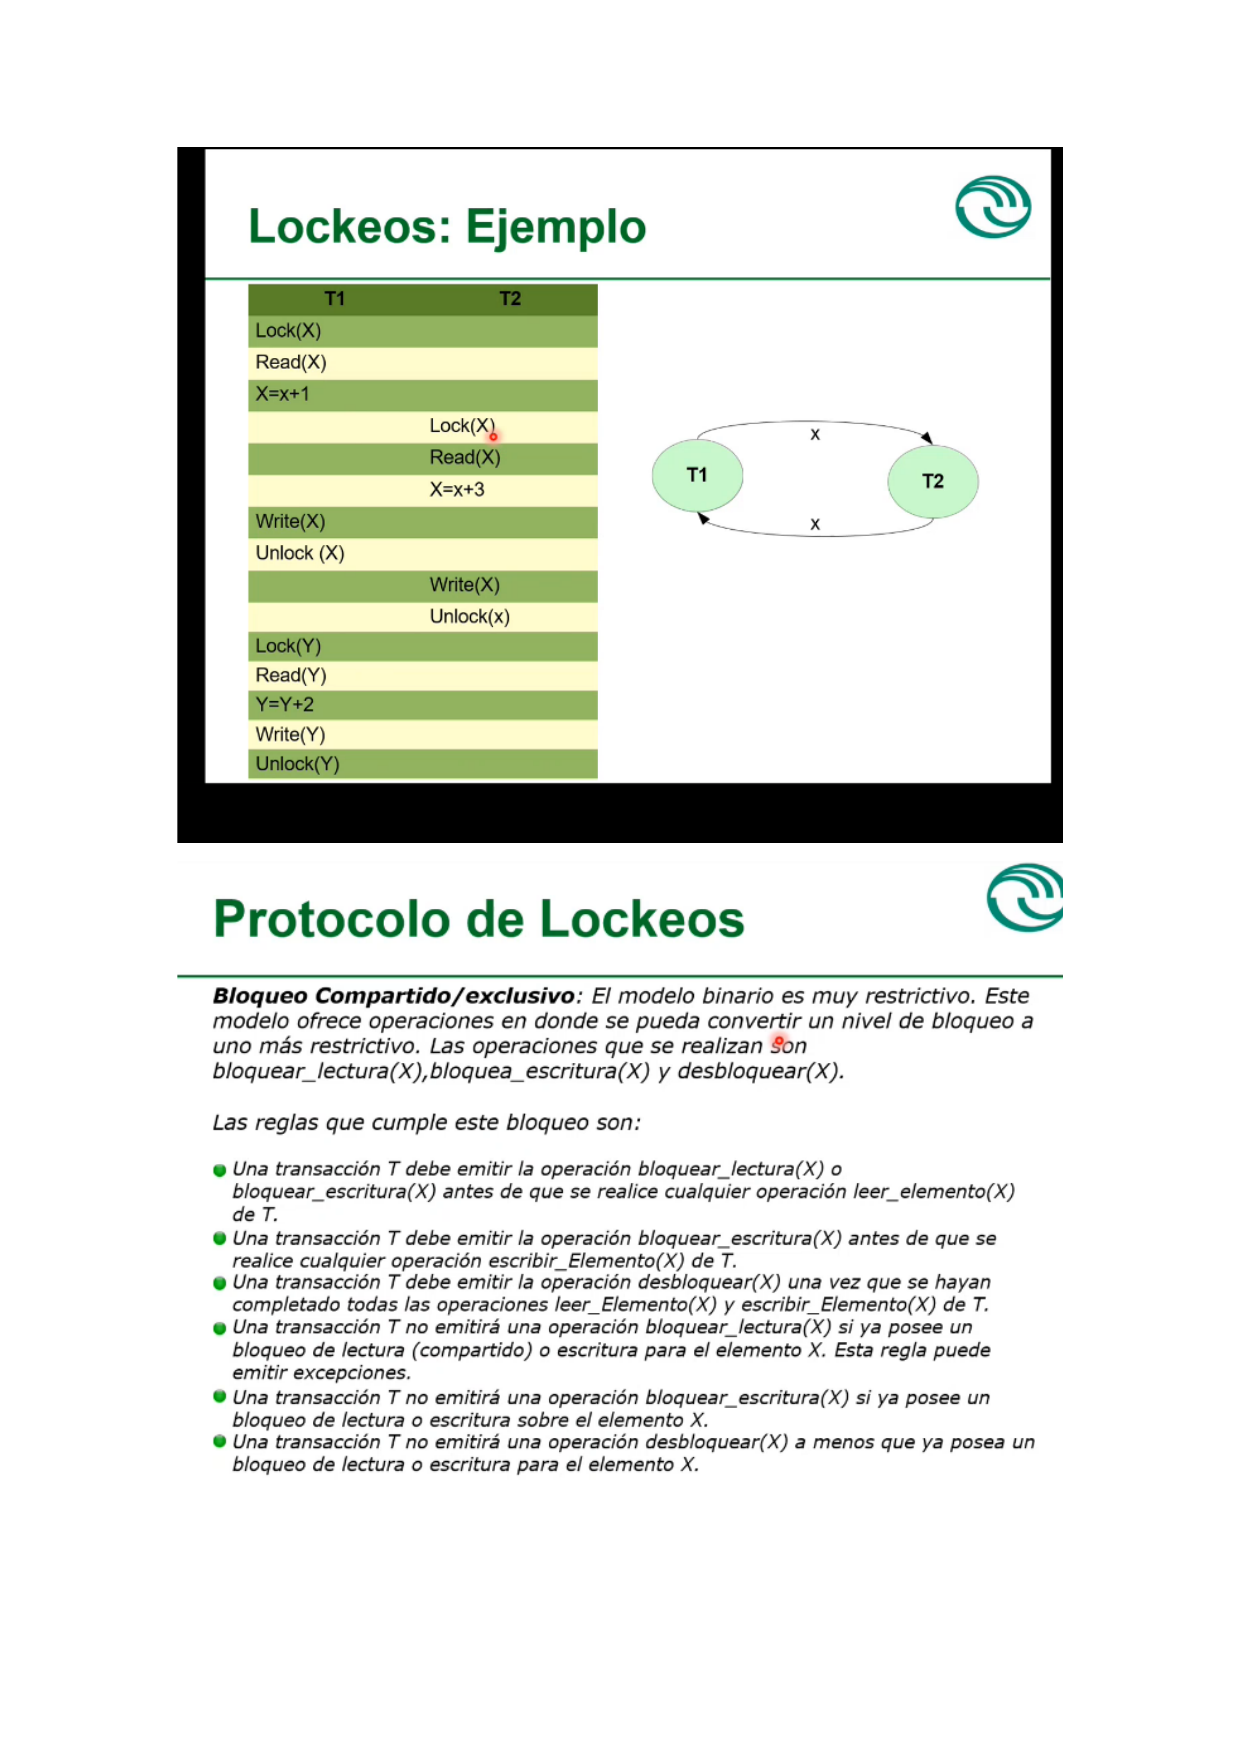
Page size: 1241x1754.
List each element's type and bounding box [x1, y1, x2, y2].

picture [177, 147, 1063, 843]
picture [177, 861, 1063, 1514]
